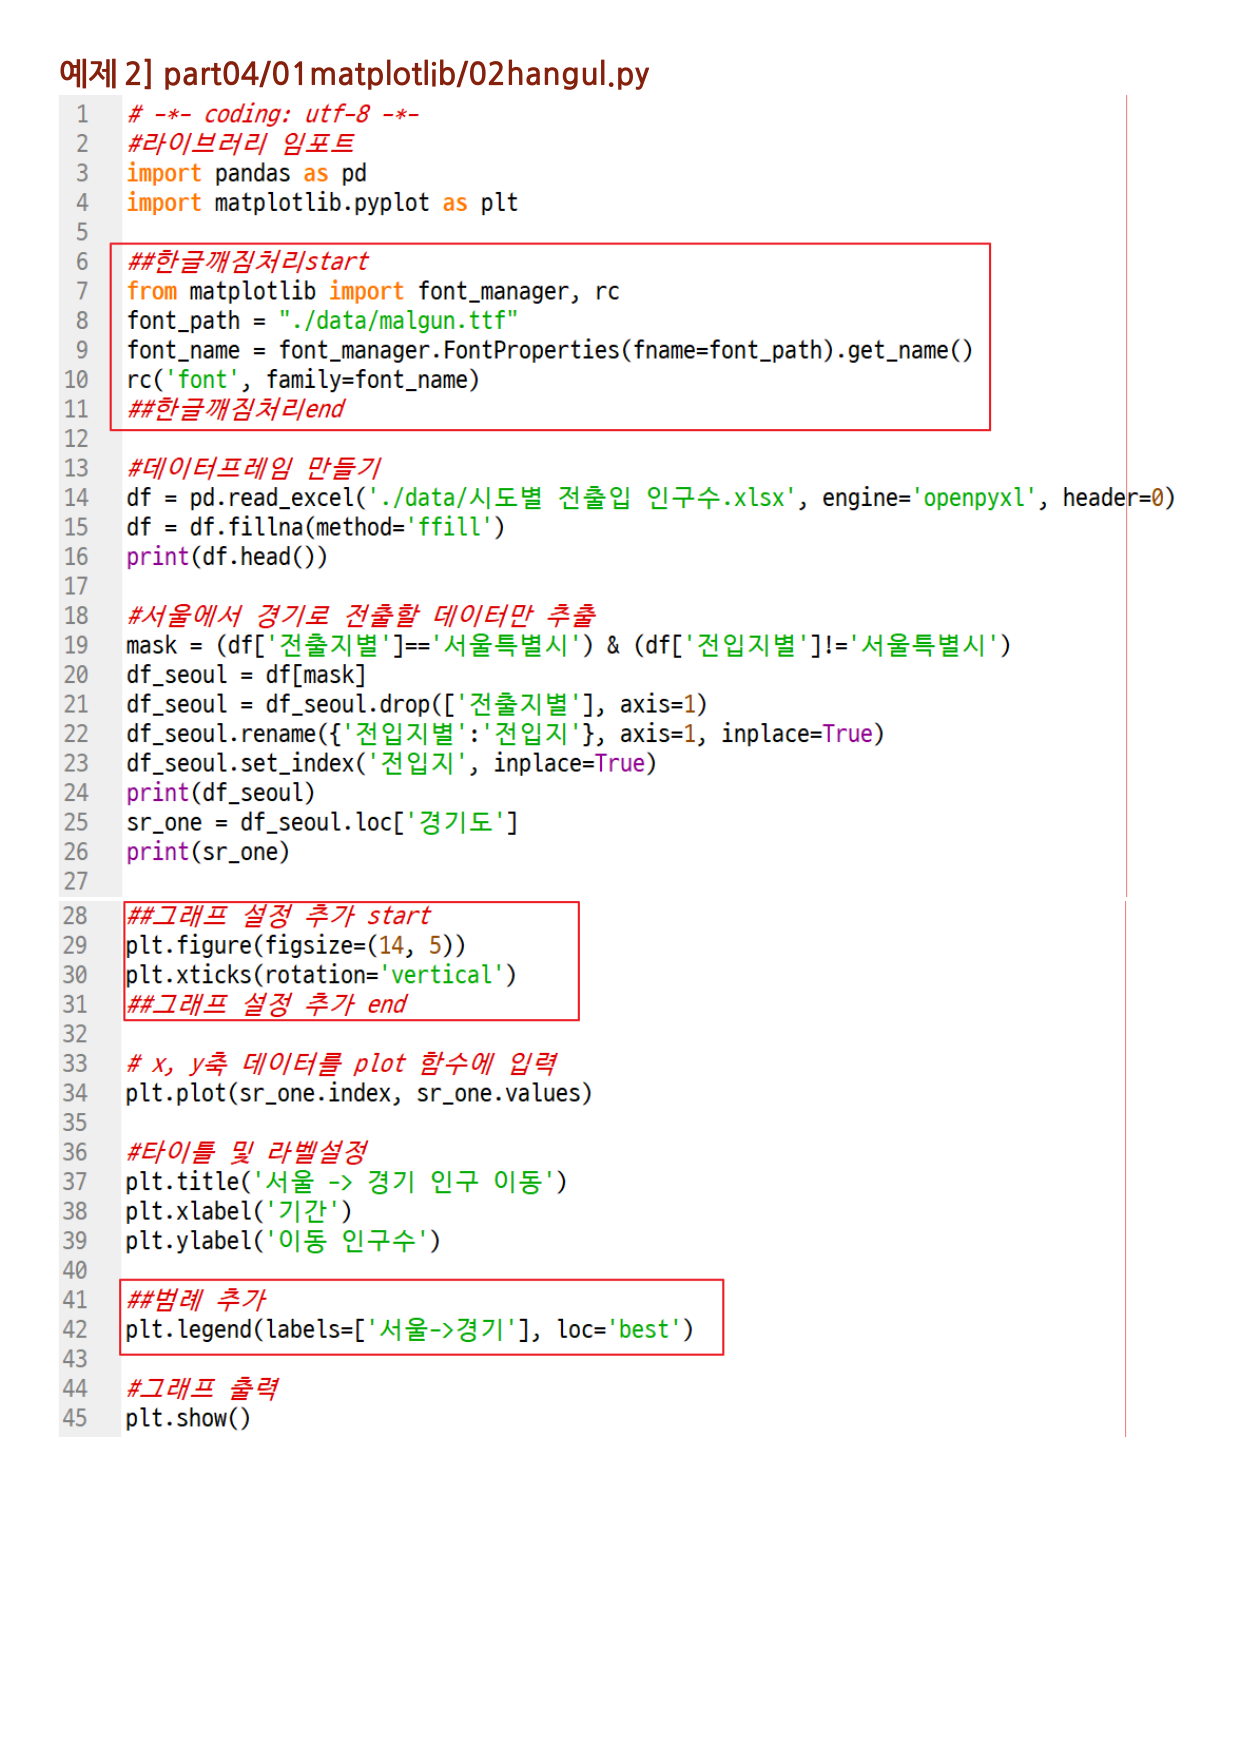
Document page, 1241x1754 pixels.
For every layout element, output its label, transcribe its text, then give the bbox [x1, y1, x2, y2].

subtitle 예제2] part04/01matplotlib/02hangul.py [59, 59, 1181, 90]
picture [58, 94, 1182, 897]
picture [58, 901, 1182, 1437]
